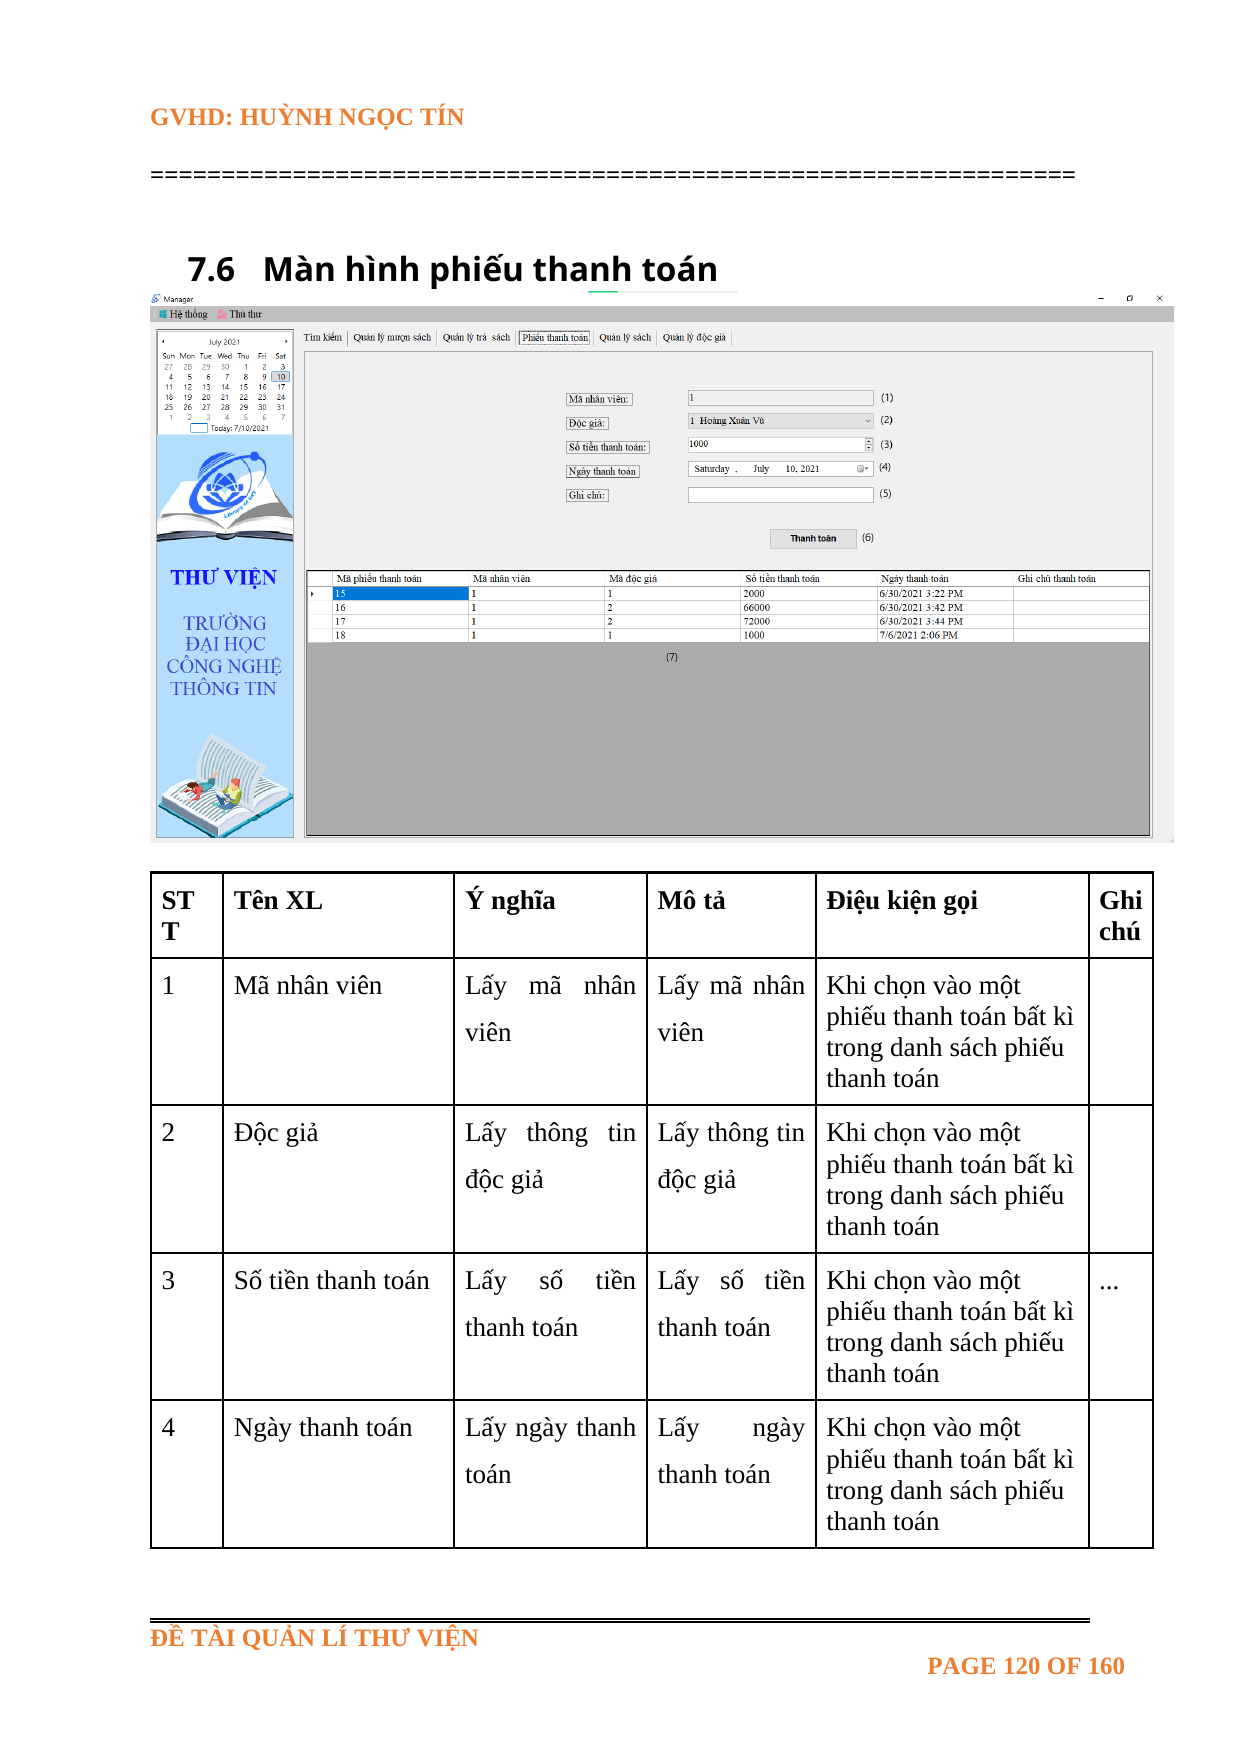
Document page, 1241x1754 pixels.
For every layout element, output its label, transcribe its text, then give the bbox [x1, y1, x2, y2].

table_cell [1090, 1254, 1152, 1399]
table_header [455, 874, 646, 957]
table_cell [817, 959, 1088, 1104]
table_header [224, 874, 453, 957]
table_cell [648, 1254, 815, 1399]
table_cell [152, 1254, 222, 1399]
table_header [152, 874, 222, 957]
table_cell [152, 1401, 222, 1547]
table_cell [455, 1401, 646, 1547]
picture [150, 291, 1175, 843]
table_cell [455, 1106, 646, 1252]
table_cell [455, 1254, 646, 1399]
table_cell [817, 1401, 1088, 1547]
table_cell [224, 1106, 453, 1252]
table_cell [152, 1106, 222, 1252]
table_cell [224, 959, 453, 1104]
subtitle Màn hình phiếu thanh toán [187, 246, 1087, 291]
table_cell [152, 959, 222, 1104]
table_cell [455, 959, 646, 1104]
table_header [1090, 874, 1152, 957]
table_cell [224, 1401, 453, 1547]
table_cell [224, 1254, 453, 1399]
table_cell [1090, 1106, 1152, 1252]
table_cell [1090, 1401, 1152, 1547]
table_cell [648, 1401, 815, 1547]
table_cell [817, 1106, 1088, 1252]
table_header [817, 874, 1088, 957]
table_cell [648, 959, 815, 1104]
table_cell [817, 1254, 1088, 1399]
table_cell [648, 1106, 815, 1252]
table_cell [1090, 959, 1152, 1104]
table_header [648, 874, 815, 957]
